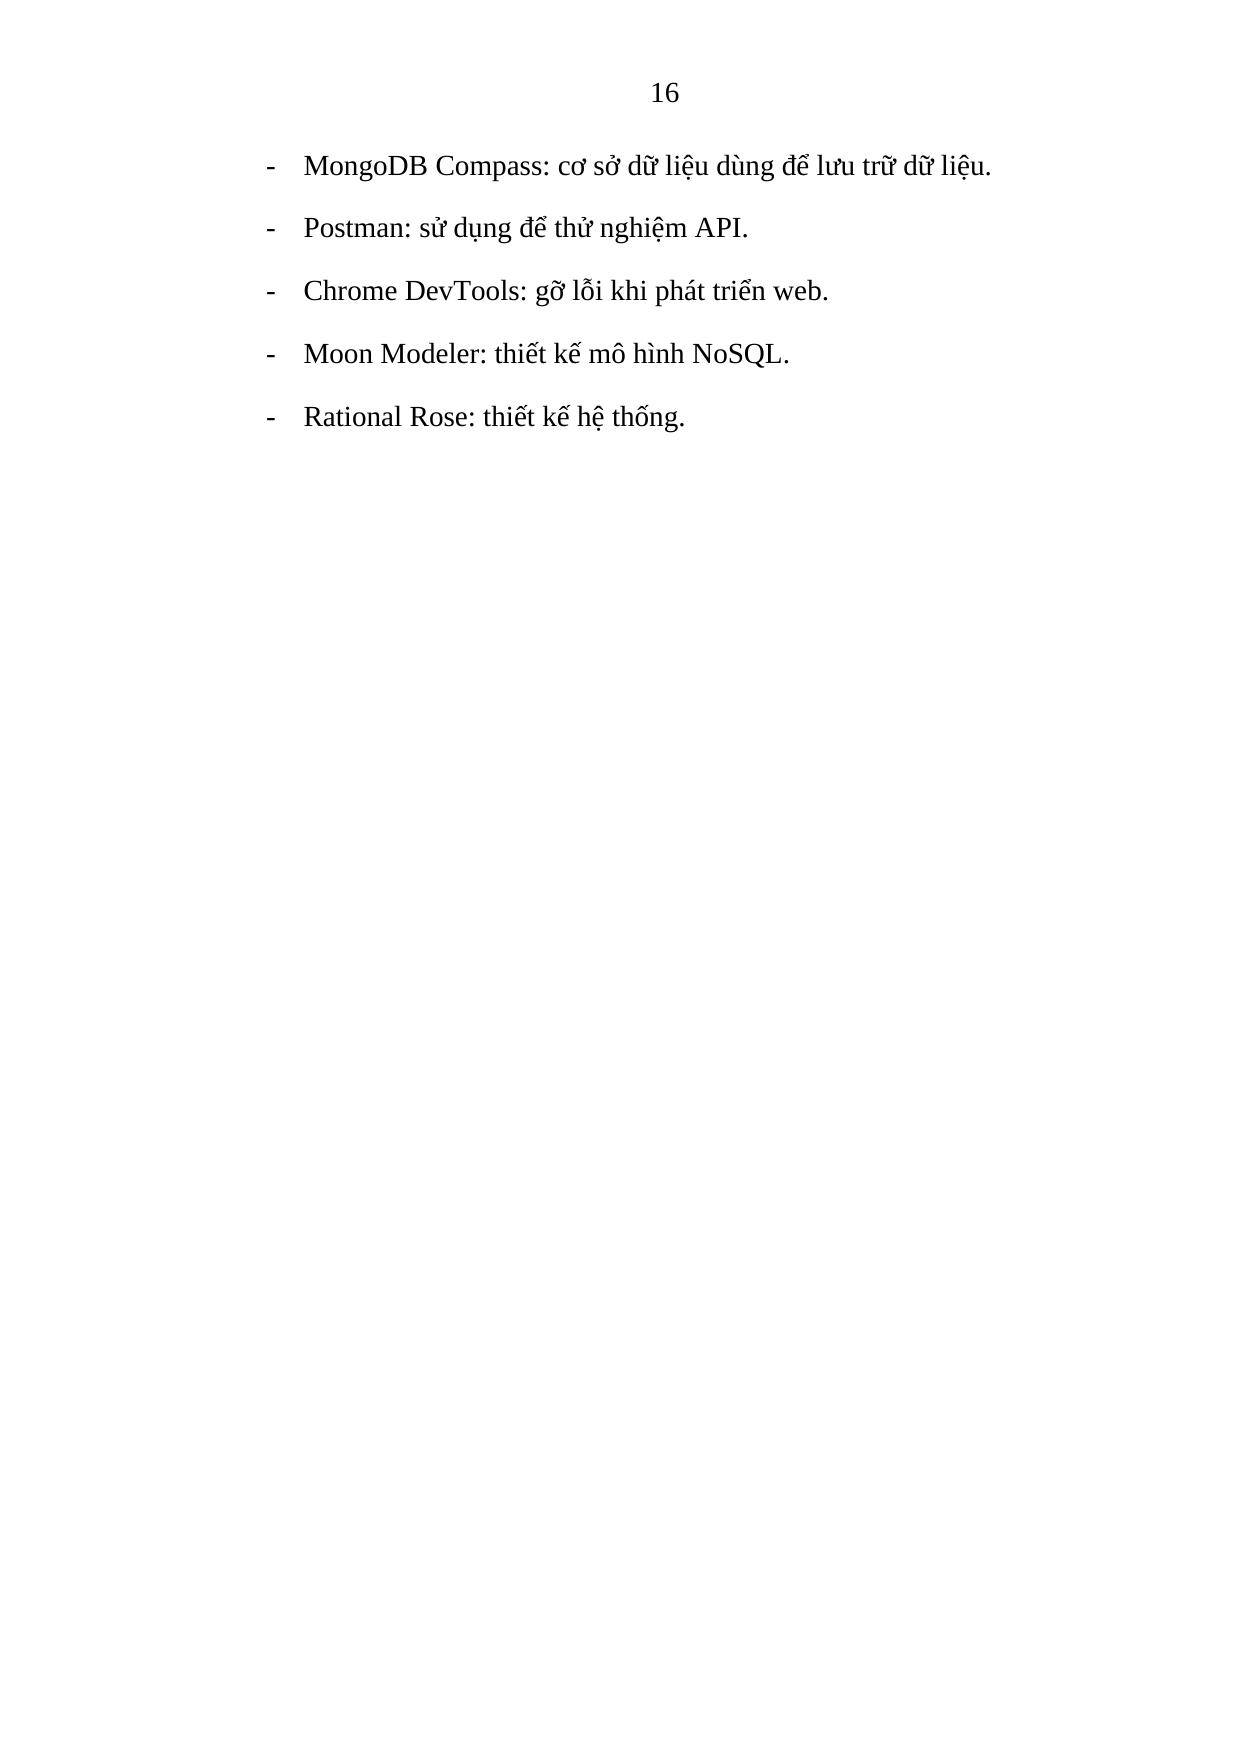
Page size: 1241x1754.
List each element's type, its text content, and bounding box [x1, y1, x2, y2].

list MongoDB Compass: cơ sở dữ liệu dùng để lưu trữ dữ liệu. [266, 148, 1122, 181]
list Rational Rose: thiết kế hệ thống. [266, 399, 1122, 432]
list Postman: sử dụng để thử nghiệm API. [266, 211, 1122, 244]
list Chrome DevTools: gỡ lỗi khi phát triển web. [266, 273, 1122, 307]
list Moon Modeler: thiết kế mô hình NoSQL. [266, 336, 1122, 370]
